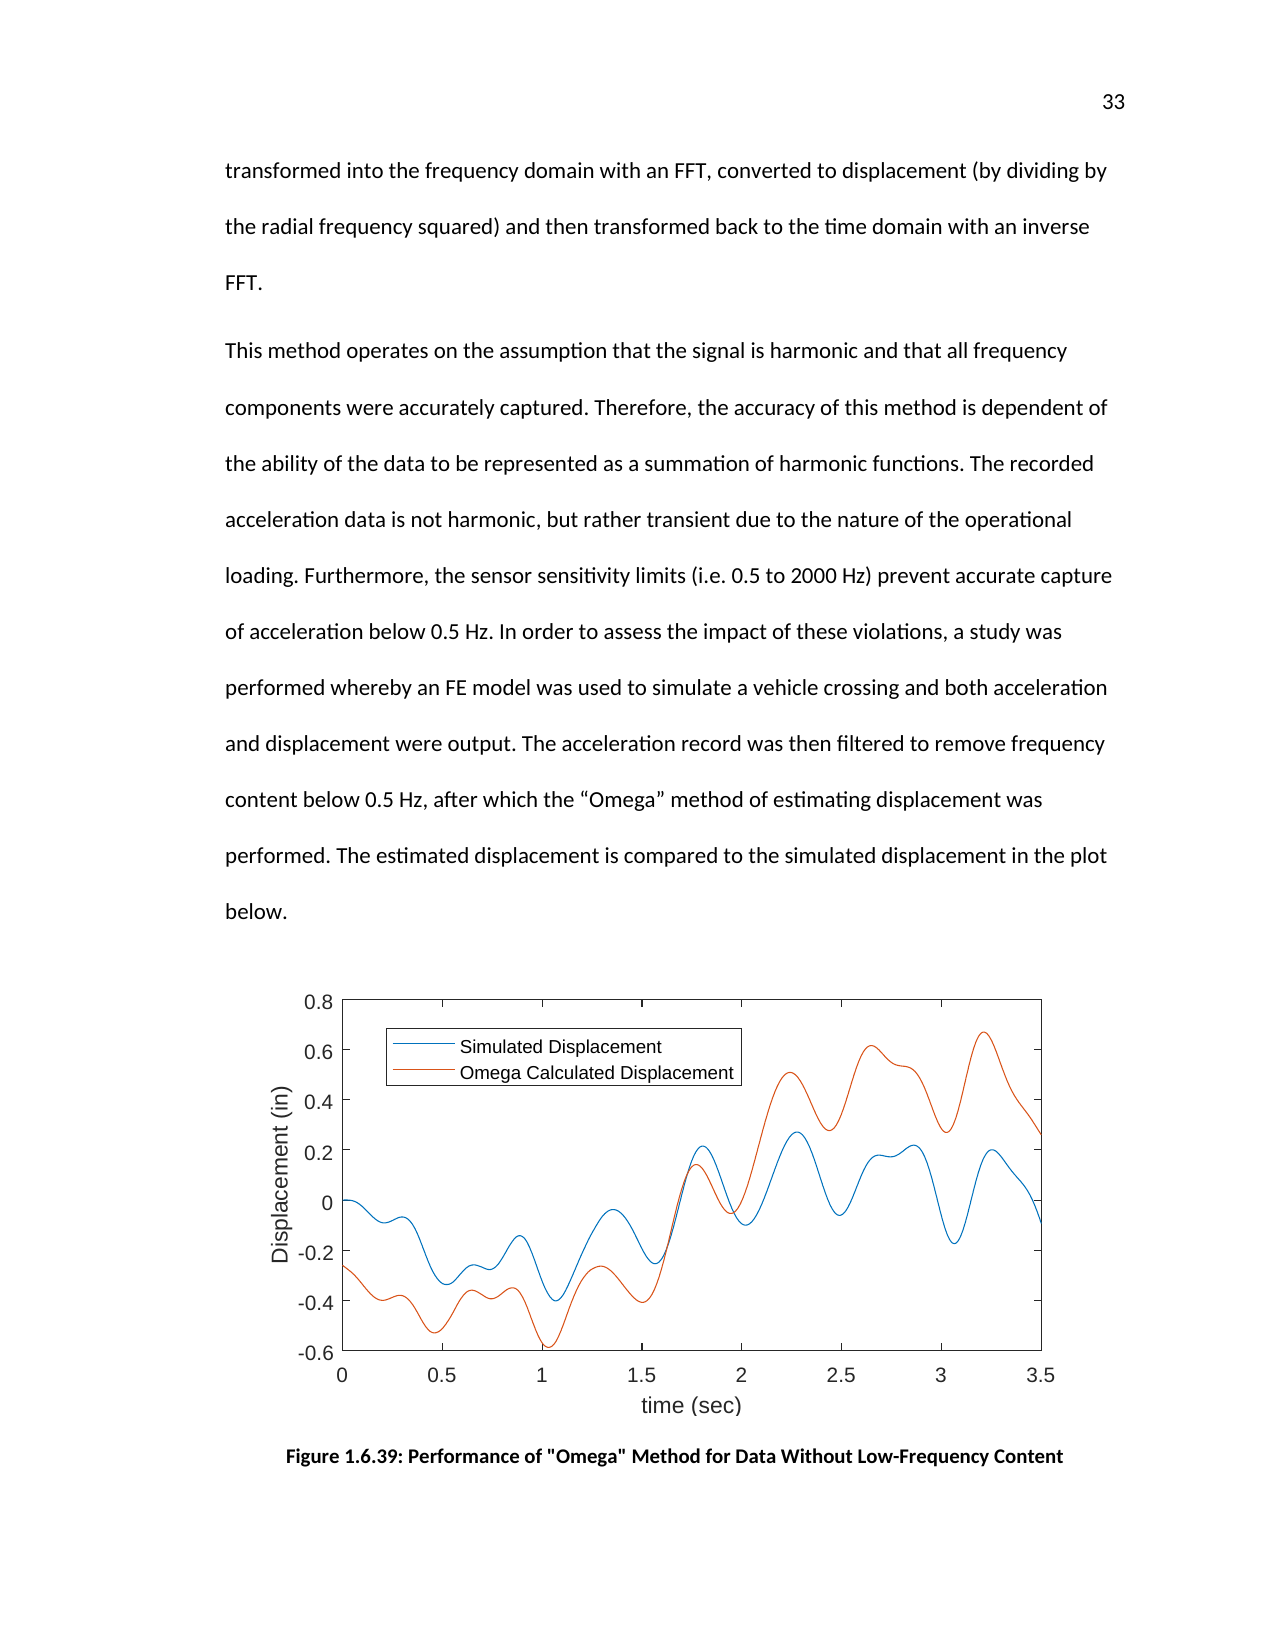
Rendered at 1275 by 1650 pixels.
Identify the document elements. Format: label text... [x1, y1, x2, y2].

text This method operates on the assumption that the signal is harmonic and that all frequency components were accurately captured. Therefore, the accuracy of this method is dependent of the ability of the data to be represented as a summation of harmonic functions. The recorded acceleration data is not harmonic, but rather transient due to the nature of the operational loading. Furthermore, the sensor sensitivity limits (i.e. 0.5 to 2000 Hz) prevent accurate capture of acceleration below 0.5 Hz. In order to assess the impact of these violations, a study was performed whereby an FE model was used to simulate a vehicle crossing and both acceleration and displacement were output. The acceleration record was then filtered to remove frequency content below 0.5 Hz, after which the “Omega” method of estimating displacement was performed. The estimated displacement is compared to the simulated displacement in the plot below. [225, 337, 1125, 925]
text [225, 156, 1125, 296]
